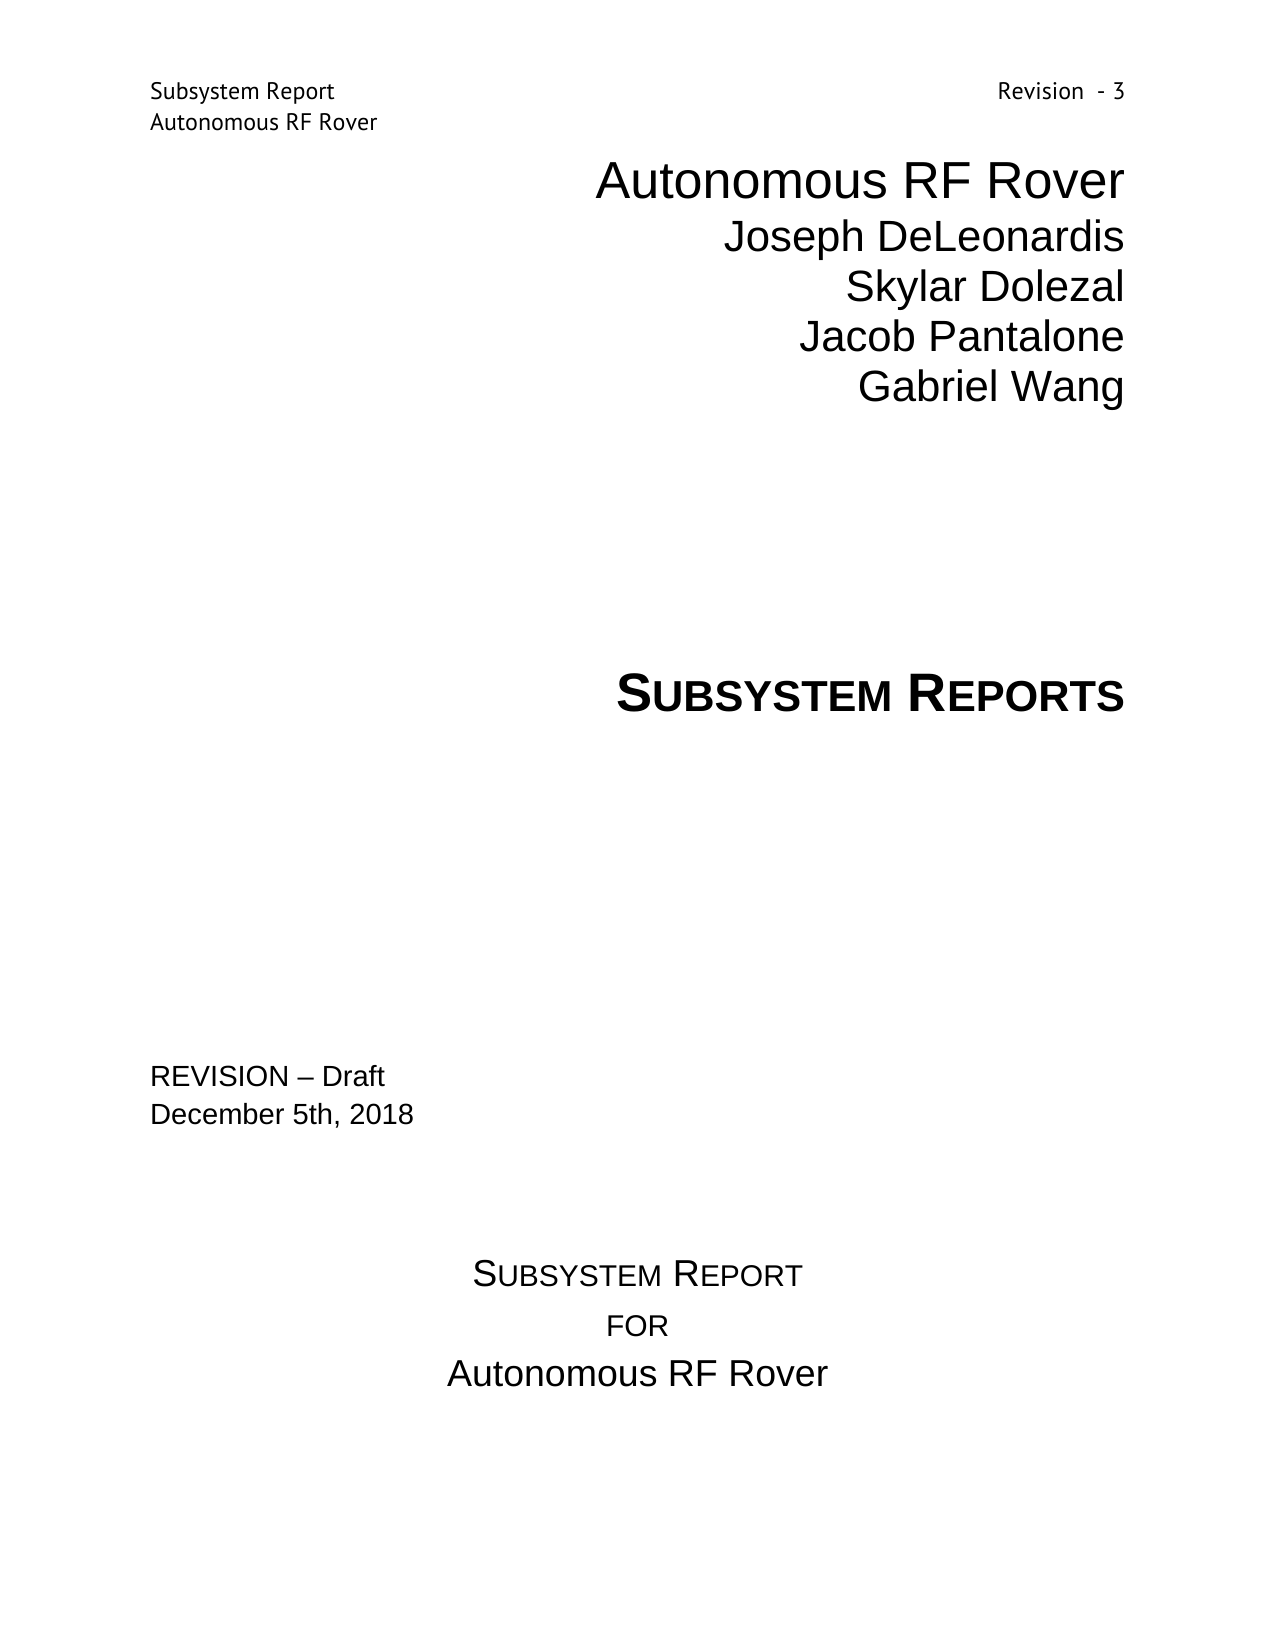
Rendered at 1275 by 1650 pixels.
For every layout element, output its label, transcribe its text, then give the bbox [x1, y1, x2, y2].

text Jacob Pantalone [150, 311, 1125, 361]
text Skylar Dolezal [150, 260, 1125, 311]
text Autonomous RF Rover [150, 1351, 1125, 1394]
text Gabriel Wang [150, 361, 1125, 411]
text Joseph DeLeonardis [150, 210, 1125, 260]
text Autonomous RF Rover [150, 150, 1125, 210]
text December 5th, 2018 [150, 1097, 1125, 1131]
text for [150, 1301, 1125, 1344]
text Subsystem Report [150, 1252, 1125, 1295]
text Subsystem Reports [150, 661, 1125, 723]
text REVISION – Draft [150, 1059, 1125, 1092]
